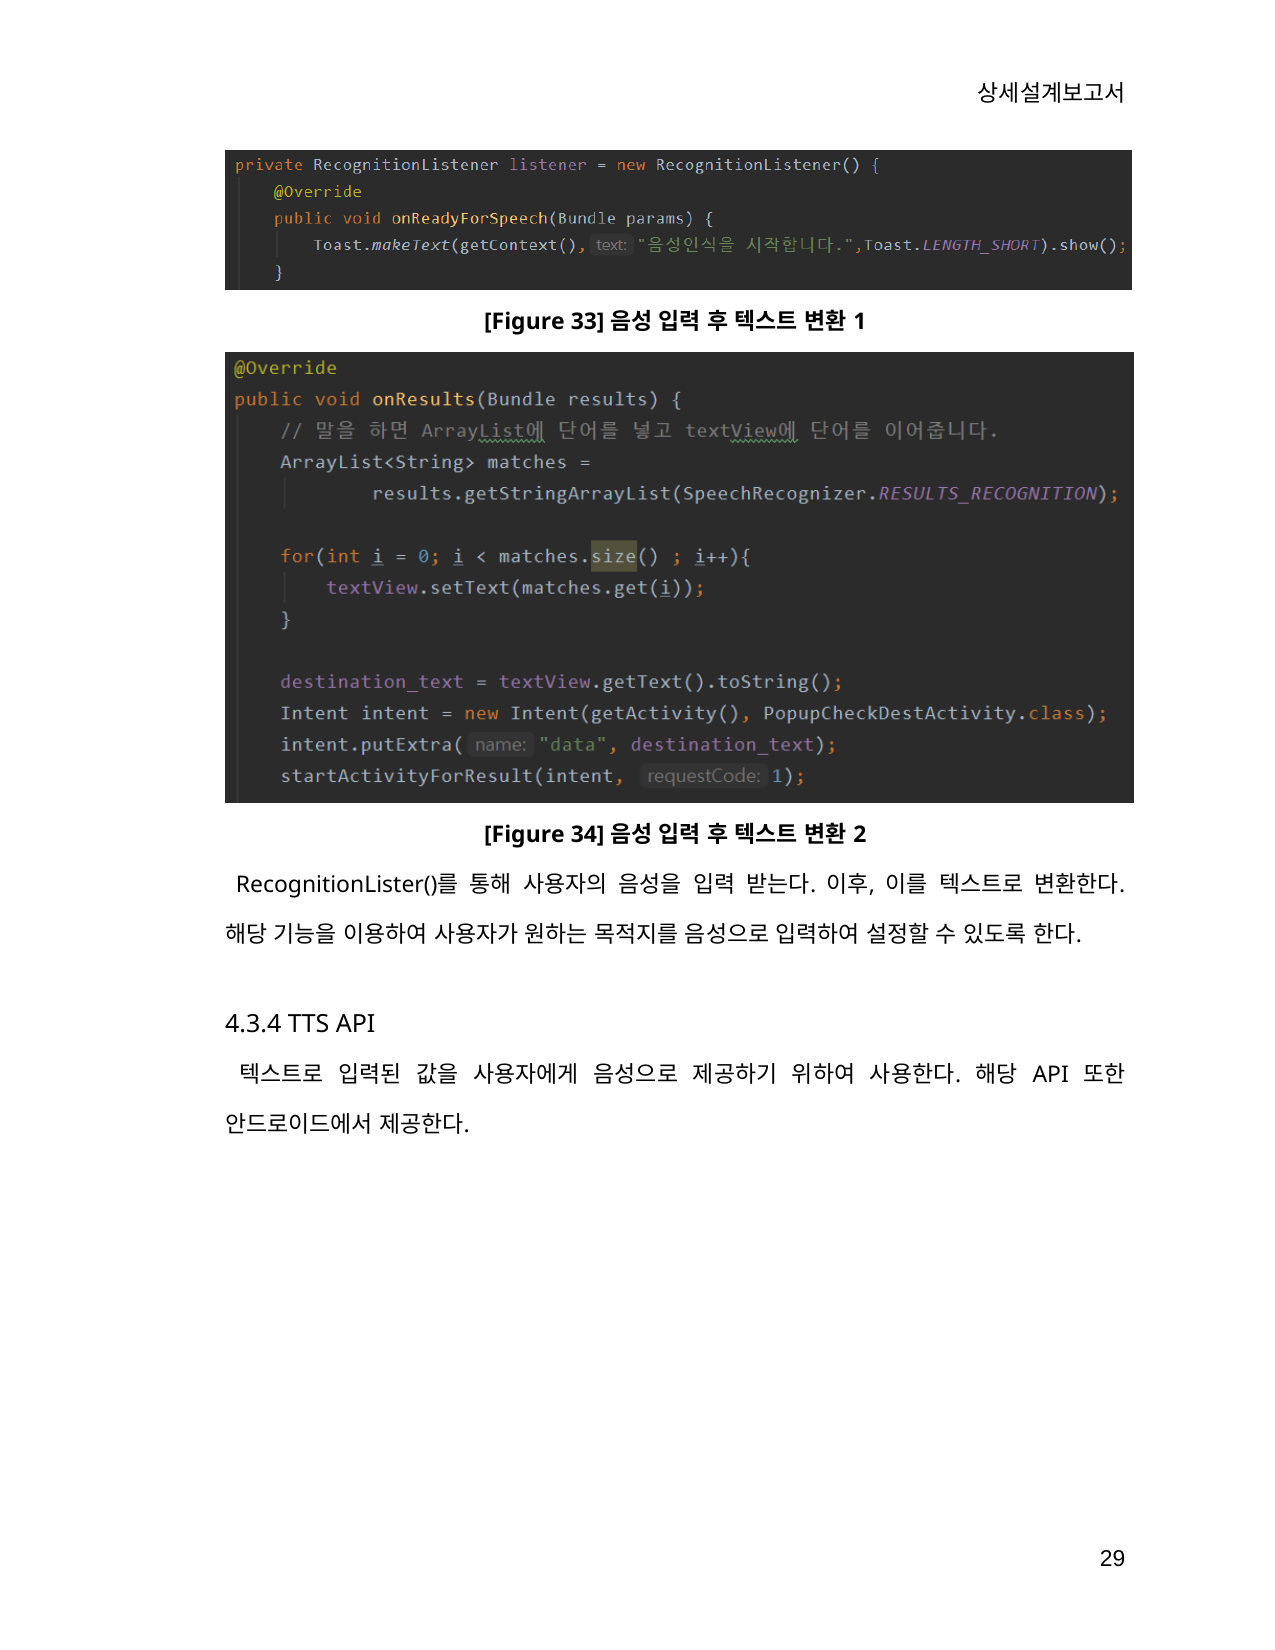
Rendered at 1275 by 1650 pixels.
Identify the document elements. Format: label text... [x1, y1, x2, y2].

text RecognitionLister()를 통해 사용자의 음성을 입력 받는다. 이후, 이를 텍스트로 변환한다. 해당 기능을 이용하여 사용자가 원하는 목적지를 음성으로 입력하여 설정할 수 있도록 한다. [225, 866, 1125, 949]
picture [225, 150, 1132, 290]
text 4.3.4 TTS API [150, 1005, 1125, 1039]
text 텍스트로 입력된 값을 사용자에게 음성으로 제공하기 위하여 사용한다. 해당 API 또한 안드로이드에서 제공한다. [225, 1056, 1125, 1139]
picture [225, 352, 1134, 803]
text [Figure 33] 음성 입력 후 텍스트 변환 1 [225, 303, 1125, 336]
text [Figure 34] 음성 입력 후 텍스트 변환 2 [225, 816, 1125, 849]
